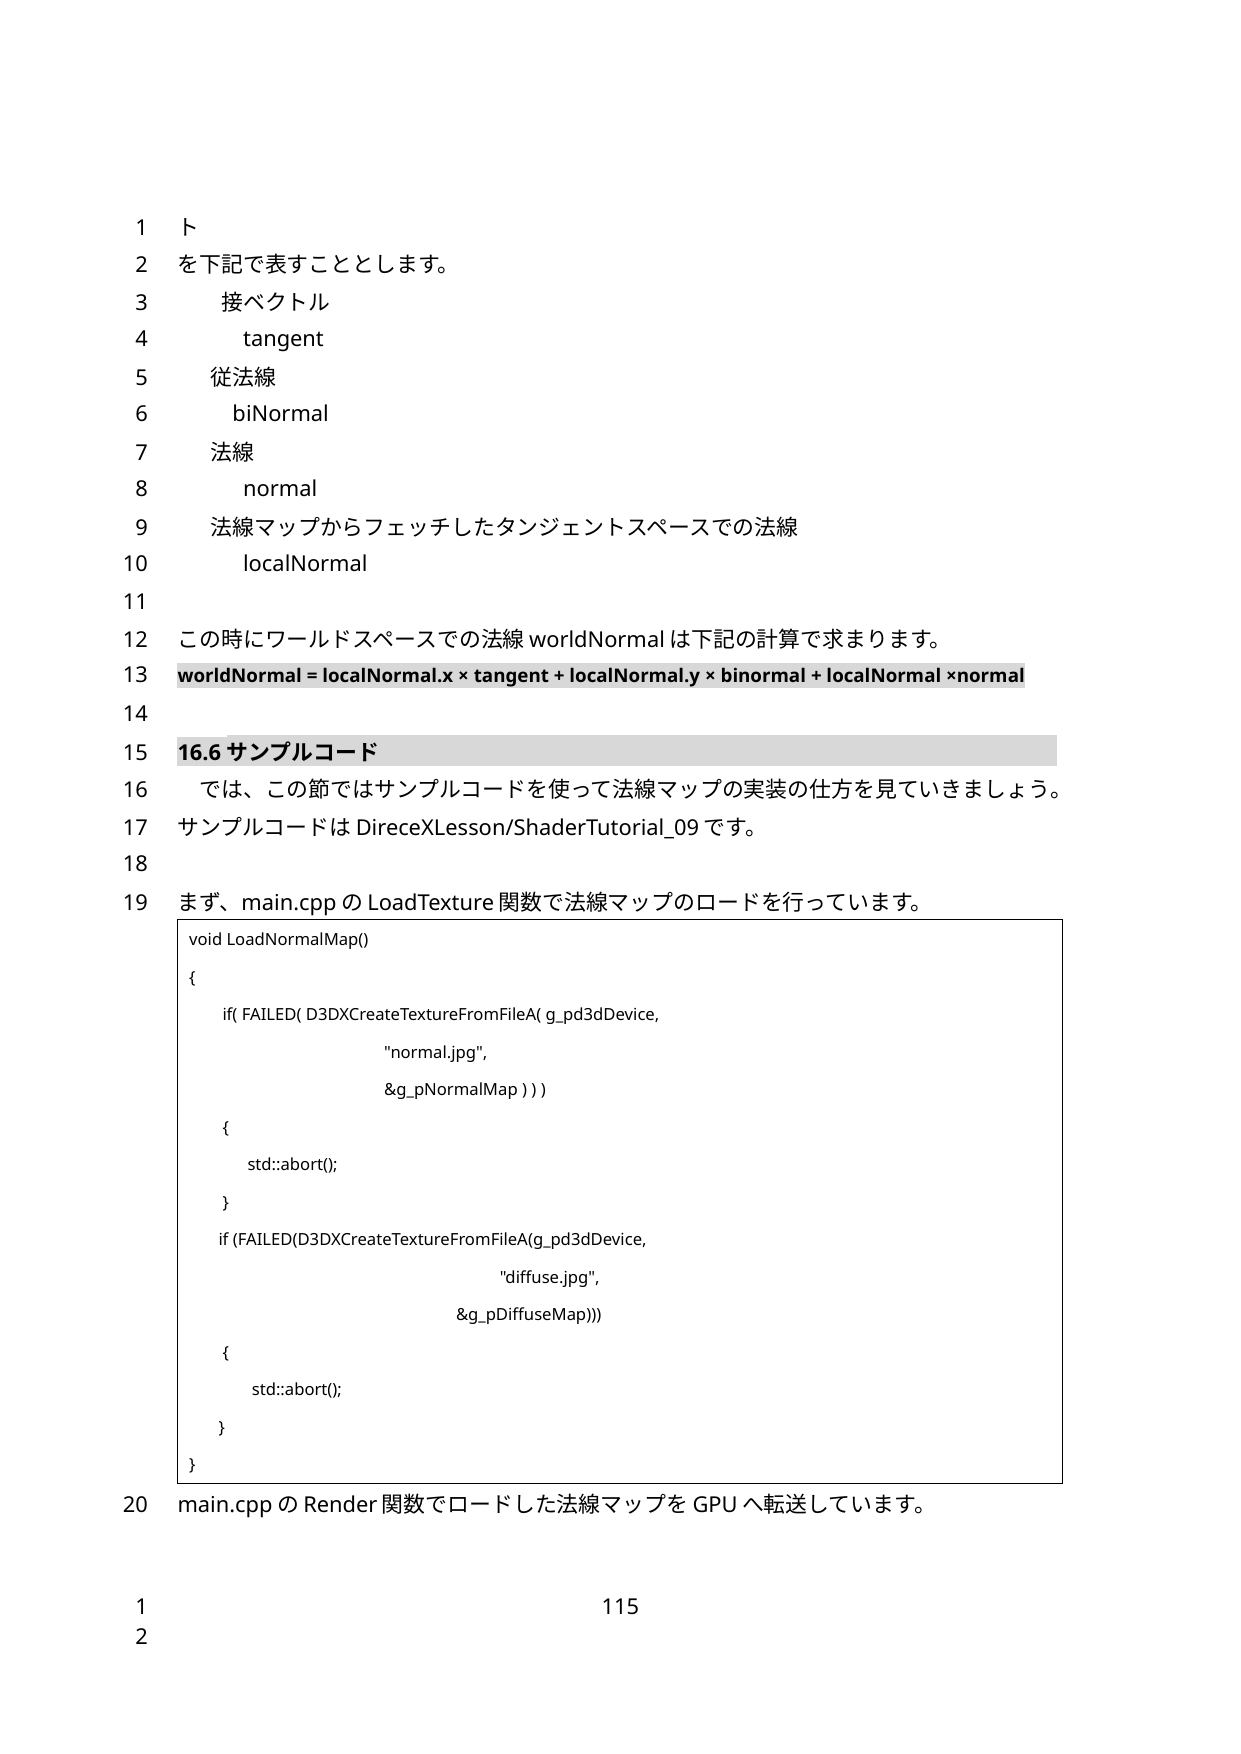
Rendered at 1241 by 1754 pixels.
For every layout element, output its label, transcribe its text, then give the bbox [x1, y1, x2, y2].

text 法線マップからフェッチしたタンジェントスペースでの法線 [177, 507, 1063, 544]
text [177, 207, 1063, 244]
text まず、main.cppのLoadTexture関数で法線マップのロードを行っています。 [177, 882, 1063, 919]
text worldNormal = localNormal.x × tangent + localNormal.y × binormal + localNormal ×normal [177, 657, 1063, 694]
text を下記で表すこととします。 [177, 244, 1063, 282]
text main.cppのRender関数でロードした法線マップをGPUへ転送しています。 [177, 1484, 1063, 1521]
text 接ベクトル [177, 282, 1063, 319]
text normal [177, 469, 1063, 507]
table_header void LoadNormalMap() { if( FAILED( D3DXCreateTextureFromFileA( g_pd3dDevice, "normal.jpg", &g_pNormalMap ) ) ) { std::abort(); } if (FAILED(D3DXCreateTextureFromFileA(g_pd3dDevice, "diffuse.jpg", &g_pDiffuseMap))) { std::abort(); } } [178, 920, 1062, 1483]
text では、この節ではサンプルコードを使って法線マップの実装の仕方を見ていきましょう。 [177, 769, 1063, 807]
text localNormal [177, 544, 1063, 582]
text 従法線 [177, 357, 1063, 394]
text 16.6 サンプルコード [177, 732, 1063, 769]
text 法線 [177, 432, 1063, 469]
text biNormal [177, 394, 1063, 432]
text tangent [177, 319, 1063, 357]
text サンプルコードはDireceXLesson/ShaderTutorial_09です。 [177, 807, 1063, 844]
text この時にワールドスペースでの法線worldNormalは下記の計算で求まります。 [177, 619, 1063, 657]
